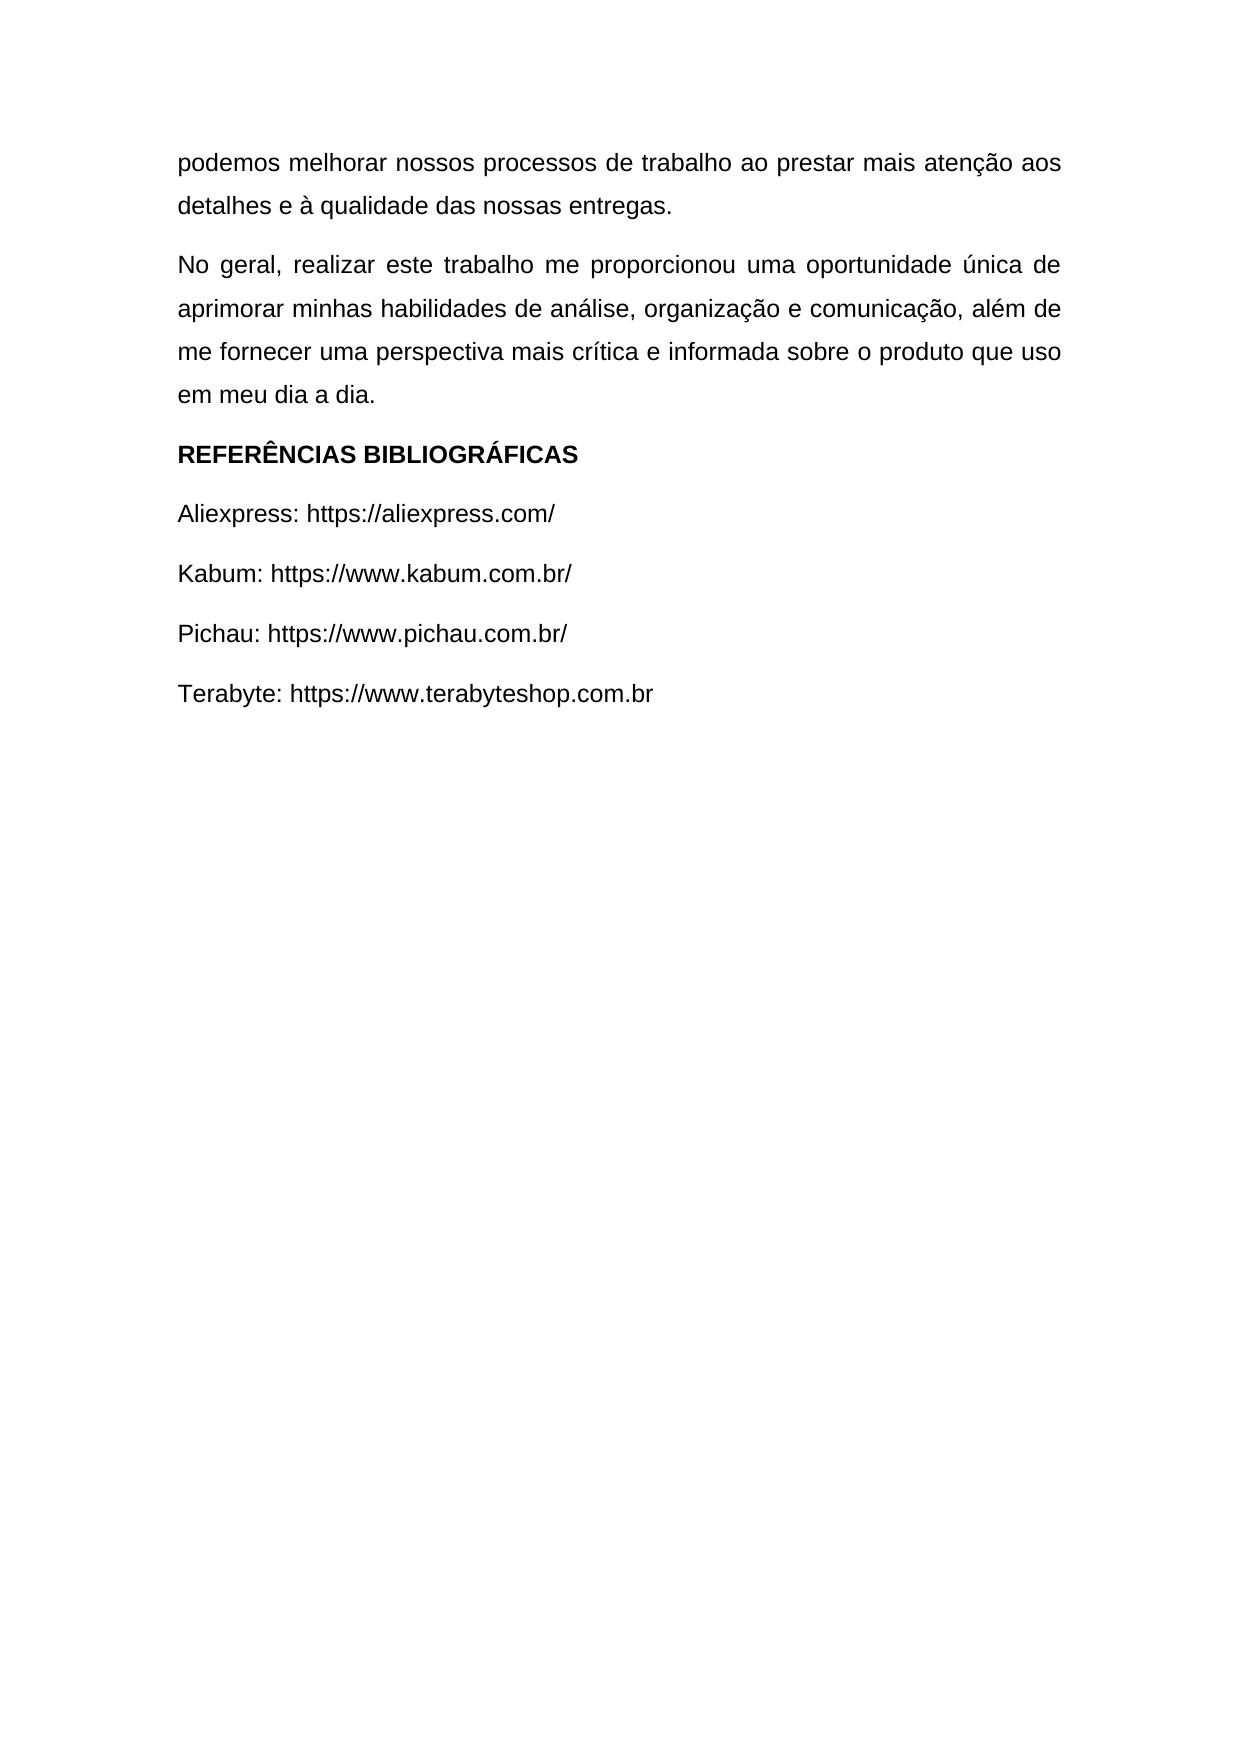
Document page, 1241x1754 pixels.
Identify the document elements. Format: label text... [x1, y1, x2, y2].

text Pichau: https://www.pichau.com.br/ [177, 619, 1063, 648]
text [177, 148, 1063, 219]
text Aliexpress: https://aliexpress.com/ [177, 499, 1063, 528]
text Terabyte: https://www.terabyteshop.com.br [177, 679, 1063, 708]
subtitle REFERÊNCIAS BIBLIOGRÁFICAS [177, 440, 1063, 468]
text No geral, realizar este trabalho me proporcionou uma oportunidade única de aprimorar minhas habilidades de análise, organização e comunicação, além de me fornecer uma perspectiva mais crítica e informada sobre o produto que uso em meu dia a dia. [177, 251, 1063, 409]
text Kabum: https://www.kabum.com.br/ [177, 559, 1063, 588]
